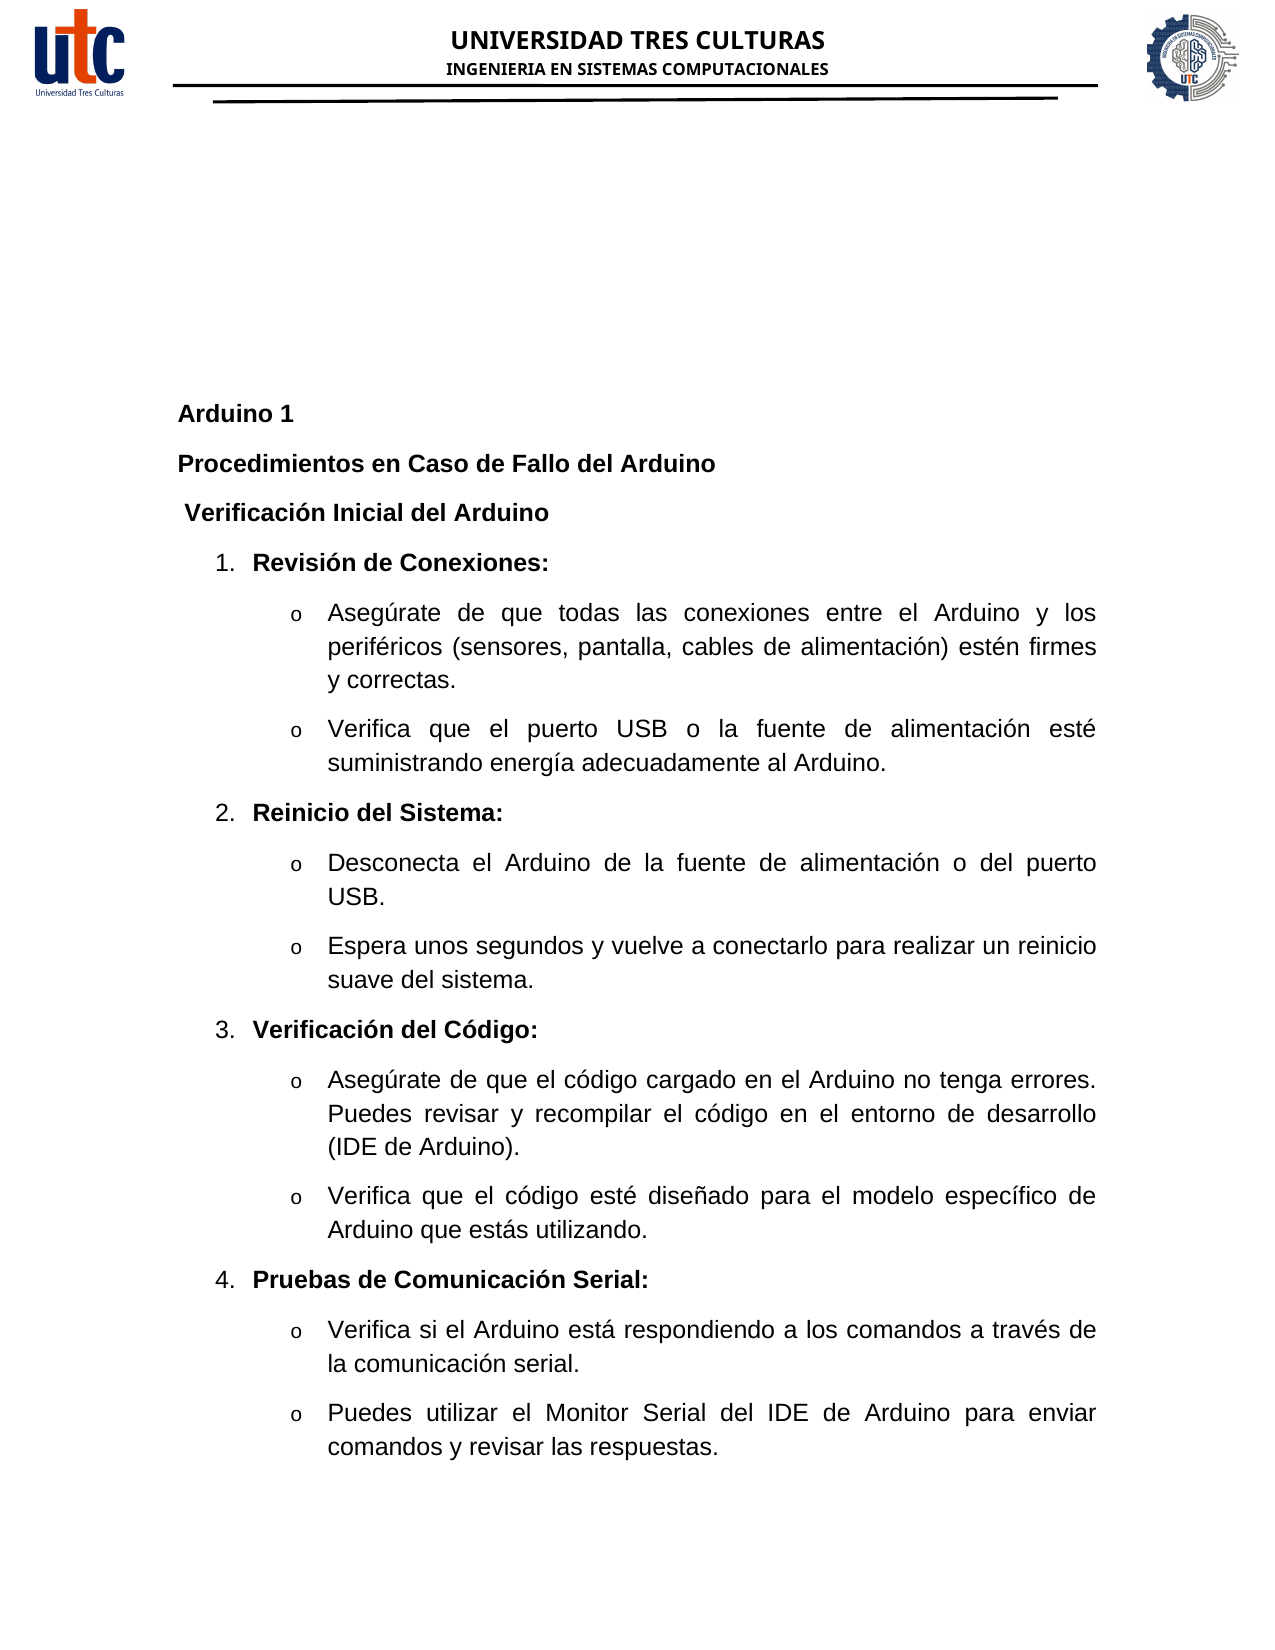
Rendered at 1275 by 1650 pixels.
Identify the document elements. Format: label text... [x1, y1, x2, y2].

list Revisión de Conexiones: [215, 548, 1098, 577]
list Reinicio del Sistema: [215, 798, 1098, 827]
list Puedes utilizar el Monitor Serial del IDE de Arduino para enviar comandos y revisar las respuestas. [290, 1398, 1098, 1461]
picture [34, 9, 125, 96]
text Procedimientos en Caso de Fallo del Arduino [177, 449, 1098, 477]
text Arduino 1 [177, 399, 1098, 428]
list Verificación del Código: [215, 1015, 1098, 1044]
list Pruebas de Comunicación Serial: [215, 1265, 1098, 1294]
list Desconecta el Arduino de la fuente de alimentación o del puerto USB. [290, 848, 1098, 910]
list Asegúrate de que todas las conexiones entre el Arduino y los periféricos (sensores, pantalla, cables de alimentación) estén firmes y correctas. [290, 598, 1098, 693]
text Verificación Inicial del Arduino [177, 498, 1098, 527]
list Verifica que el puerto USB o la fuente de alimentación esté suministrando energía adecuadamente al Arduino. [290, 714, 1098, 777]
picture [1147, 11, 1239, 104]
list Verifica si el Arduino está respondiendo a los comandos a través de la comunicación serial. [290, 1315, 1098, 1377]
list Verifica que el código esté diseñado para el modelo específico de Arduino que estás utilizando. [290, 1181, 1098, 1244]
list Asegúrate de que el código cargado en el Arduino no tenga errores. Puedes revisar y recompilar el código en el entorno de desarrollo (IDE de Arduino). [290, 1065, 1098, 1160]
list Espera unos segundos y vuelve a conectarlo para realizar un reinicio suave del sistema. [290, 931, 1098, 994]
